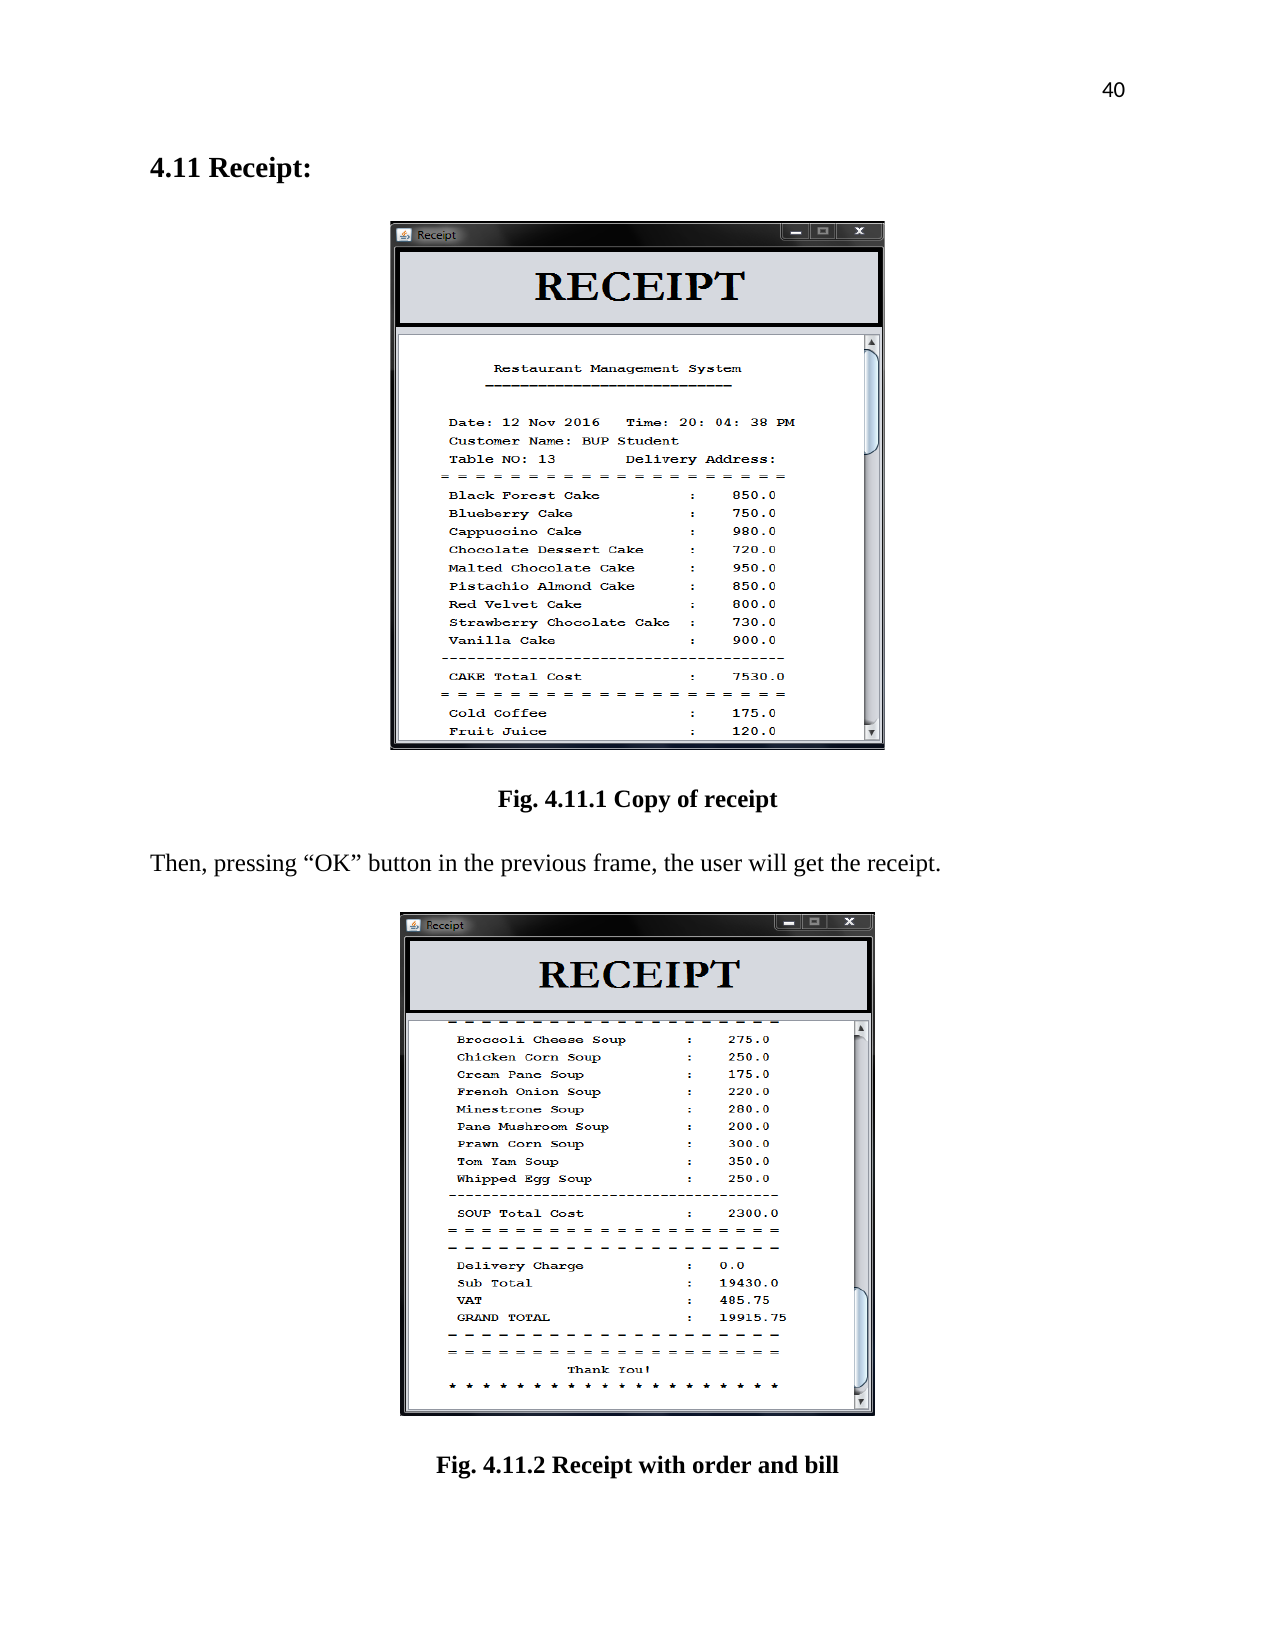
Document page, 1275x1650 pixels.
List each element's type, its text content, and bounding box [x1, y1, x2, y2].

picture [390, 221, 885, 750]
text Fig. 4.11.1 Copy of receipt [150, 784, 1125, 813]
text 4.11 Receipt: [150, 150, 1125, 183]
picture [400, 912, 875, 1416]
text Then, pressing “OK” button in the previous frame, the user will get the receipt. [150, 848, 1125, 877]
text Fig. 4.11.2 Receipt with order and bill [150, 1450, 1125, 1479]
